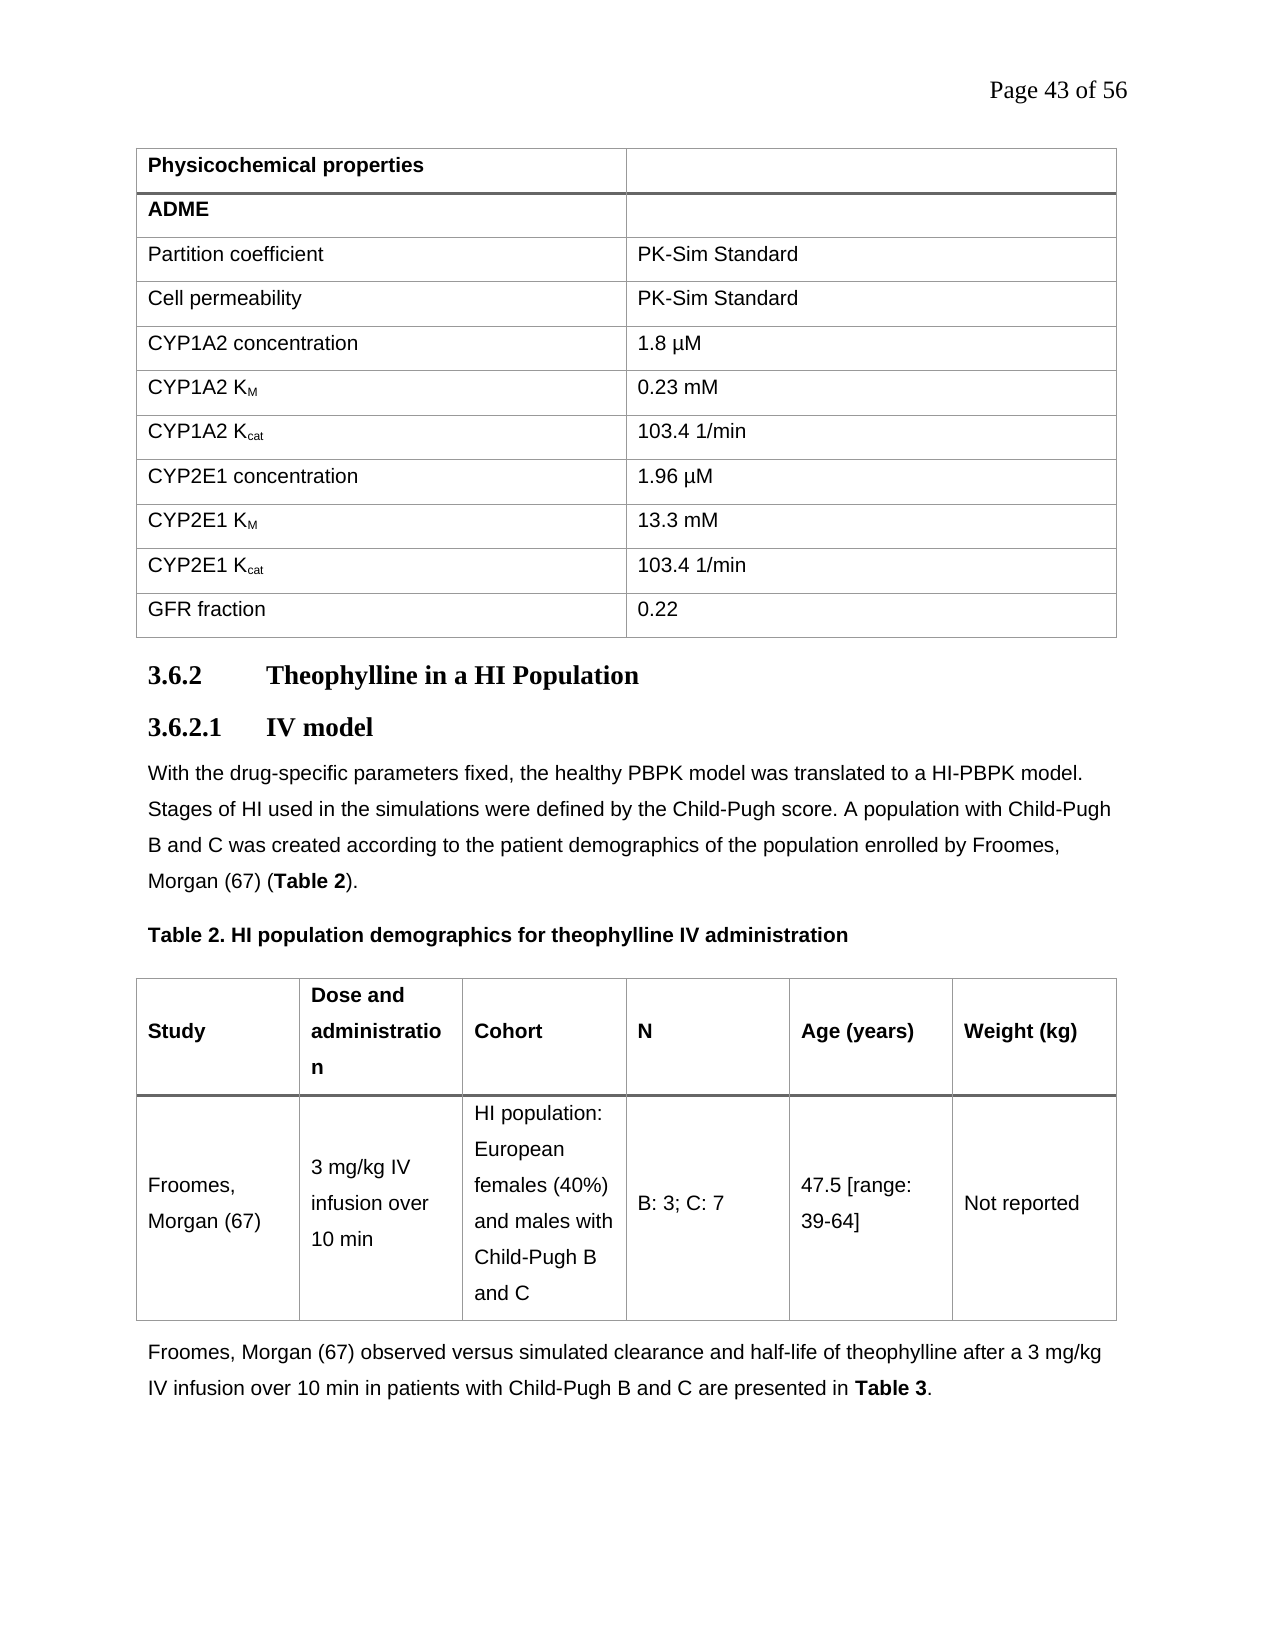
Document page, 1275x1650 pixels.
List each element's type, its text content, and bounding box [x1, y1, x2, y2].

table_cell 1.8 µM [627, 327, 1116, 370]
table_cell CYP1A2 concentration [137, 327, 626, 370]
table_cell PK-Sim Standard [627, 238, 1116, 281]
table_cell 1.96 µM [627, 460, 1116, 503]
table_cell 47.5 [range: 39-64] [790, 1097, 952, 1320]
subtitle IV model [148, 711, 1127, 742]
table_cell GFR fraction [137, 594, 626, 637]
text Table 2. HI population demographics for theophylline IV administration [148, 923, 1127, 947]
table_cell PK-Sim Standard [627, 282, 1116, 326]
table_cell 0.22 [627, 594, 1116, 637]
table_header Study [137, 979, 299, 1094]
table_header Physicochemical properties [137, 149, 626, 192]
table_header N [627, 979, 789, 1094]
table_cell ADME [137, 195, 626, 237]
text Froomes, Morgan (67) observed versus simulated clearance and half-life of theophylline after a 3 mg/kg IV infusion over 10 min in patients with Child-Pugh B and C are presented in Table 3. [148, 1340, 1127, 1400]
table_cell 3 mg/kg IV infusion over 10 min [300, 1097, 462, 1320]
table_cell 0.23 mM [627, 371, 1116, 414]
table_header [627, 149, 1116, 192]
table_cell 13.3 mM [627, 505, 1116, 548]
table_cell [627, 195, 1116, 237]
table_header Cohort [463, 979, 626, 1094]
table_cell B: 3; C: 7 [627, 1097, 789, 1320]
table_cell CYP2E1 KM [137, 505, 626, 548]
table_cell Partition coefficient [137, 238, 626, 281]
table_cell Not reported [953, 1097, 1116, 1320]
table_header Weight (kg) [953, 979, 1116, 1094]
table_cell 103.4 1/min [627, 549, 1116, 592]
table_cell CYP1A2 KM [137, 371, 626, 414]
table_cell CYP2E1 concentration [137, 460, 626, 503]
table_header Age (years) [790, 979, 952, 1094]
table_cell HI population: European females (40%) and males with Child-Pugh B and C [463, 1097, 626, 1320]
table_cell CYP1A2 Kcat [137, 416, 626, 459]
table_cell Froomes, Morgan (67) [137, 1097, 299, 1320]
table_header Dose and administration [300, 979, 462, 1094]
table_cell CYP2E1 Kcat [137, 549, 626, 592]
table_cell 103.4 1/min [627, 416, 1116, 459]
subtitle Theophylline in a HI Population [148, 659, 1127, 690]
table_cell Cell permeability [137, 282, 626, 326]
text With the drug-specific parameters fixed, the healthy PBPK model was translated to a HI-PBPK model. Stages of HI used in the simulations were defined by the Child-Pugh score. A population with Child-Pugh B and C was created according to the patient demographics of the population enrolled by Froomes, Morgan (67) (Table 2). [148, 761, 1127, 892]
